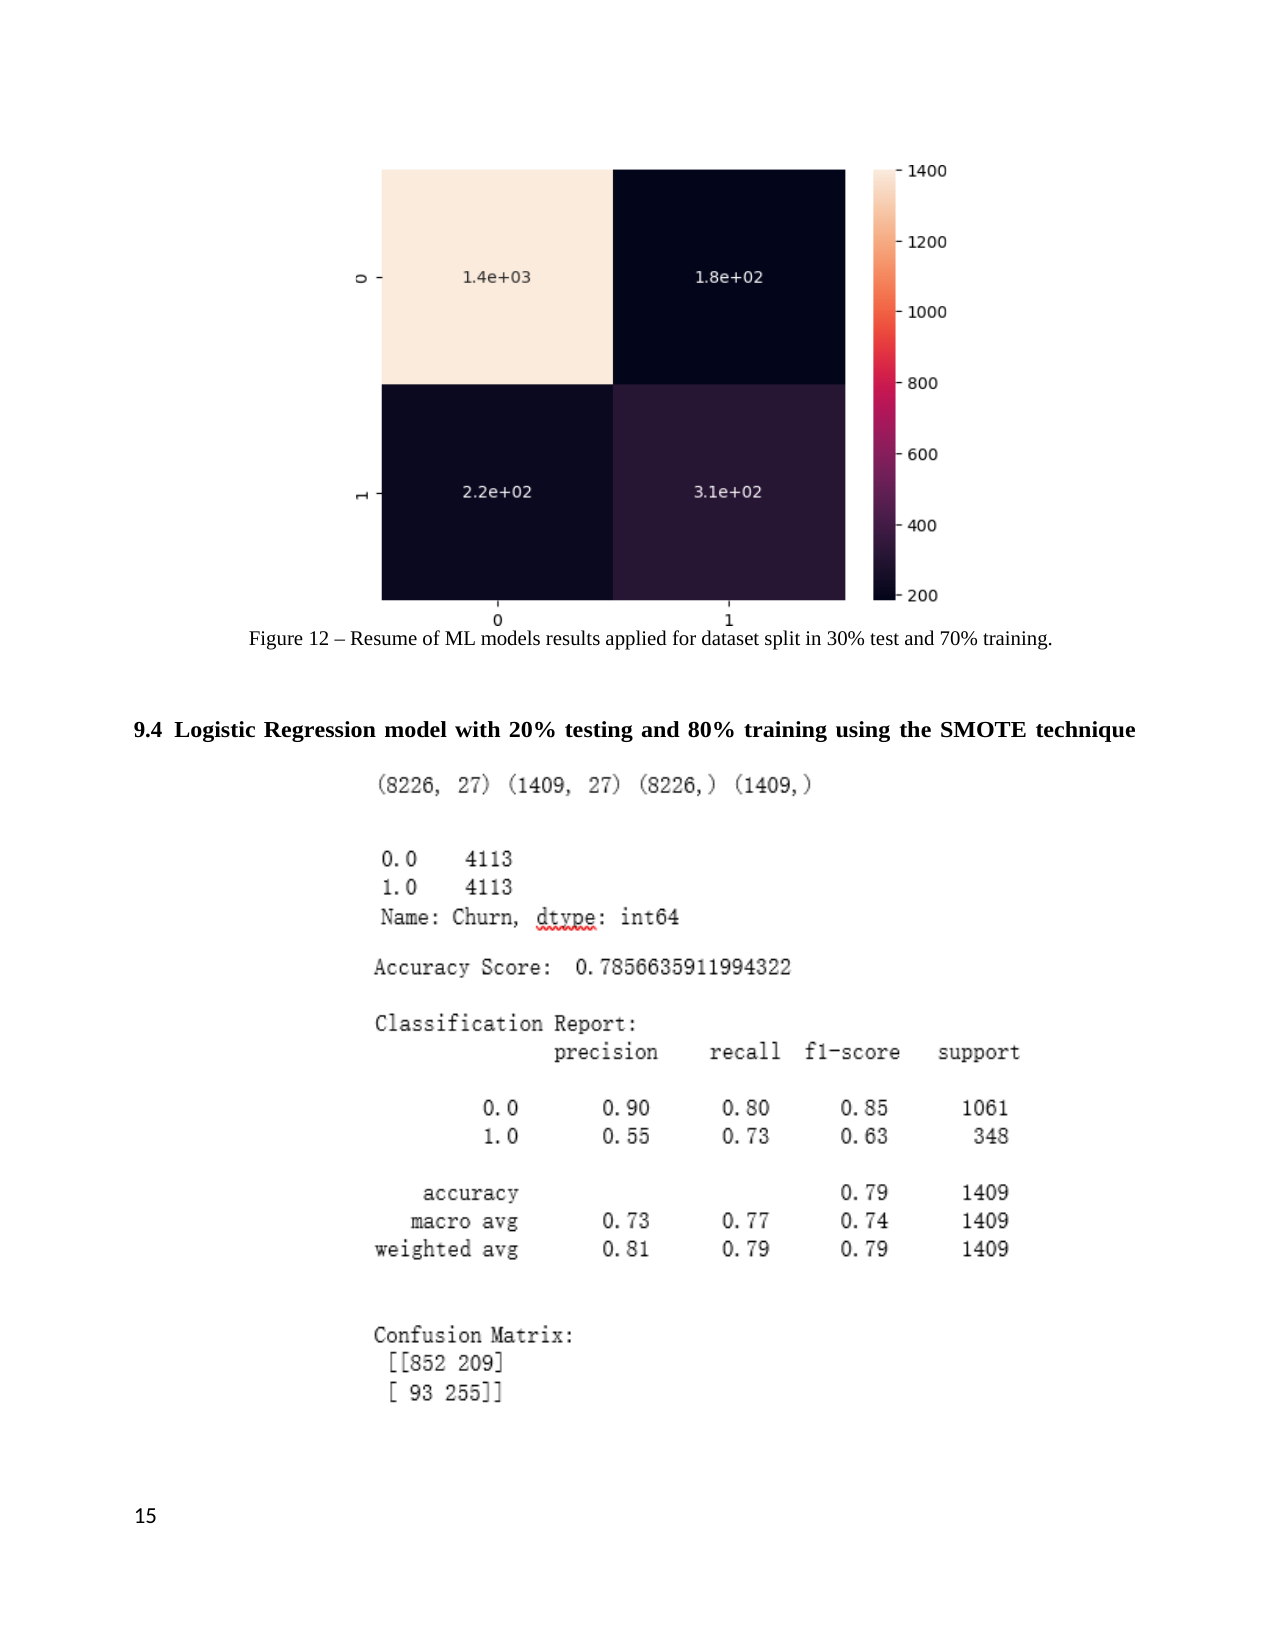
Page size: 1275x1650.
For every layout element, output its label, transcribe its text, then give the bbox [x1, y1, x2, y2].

picture [350, 768, 1030, 1407]
subtitle Logistic Regression model with 20% testing and 80% training using the SMOTE technique [133, 716, 1169, 742]
picture [355, 165, 947, 626]
